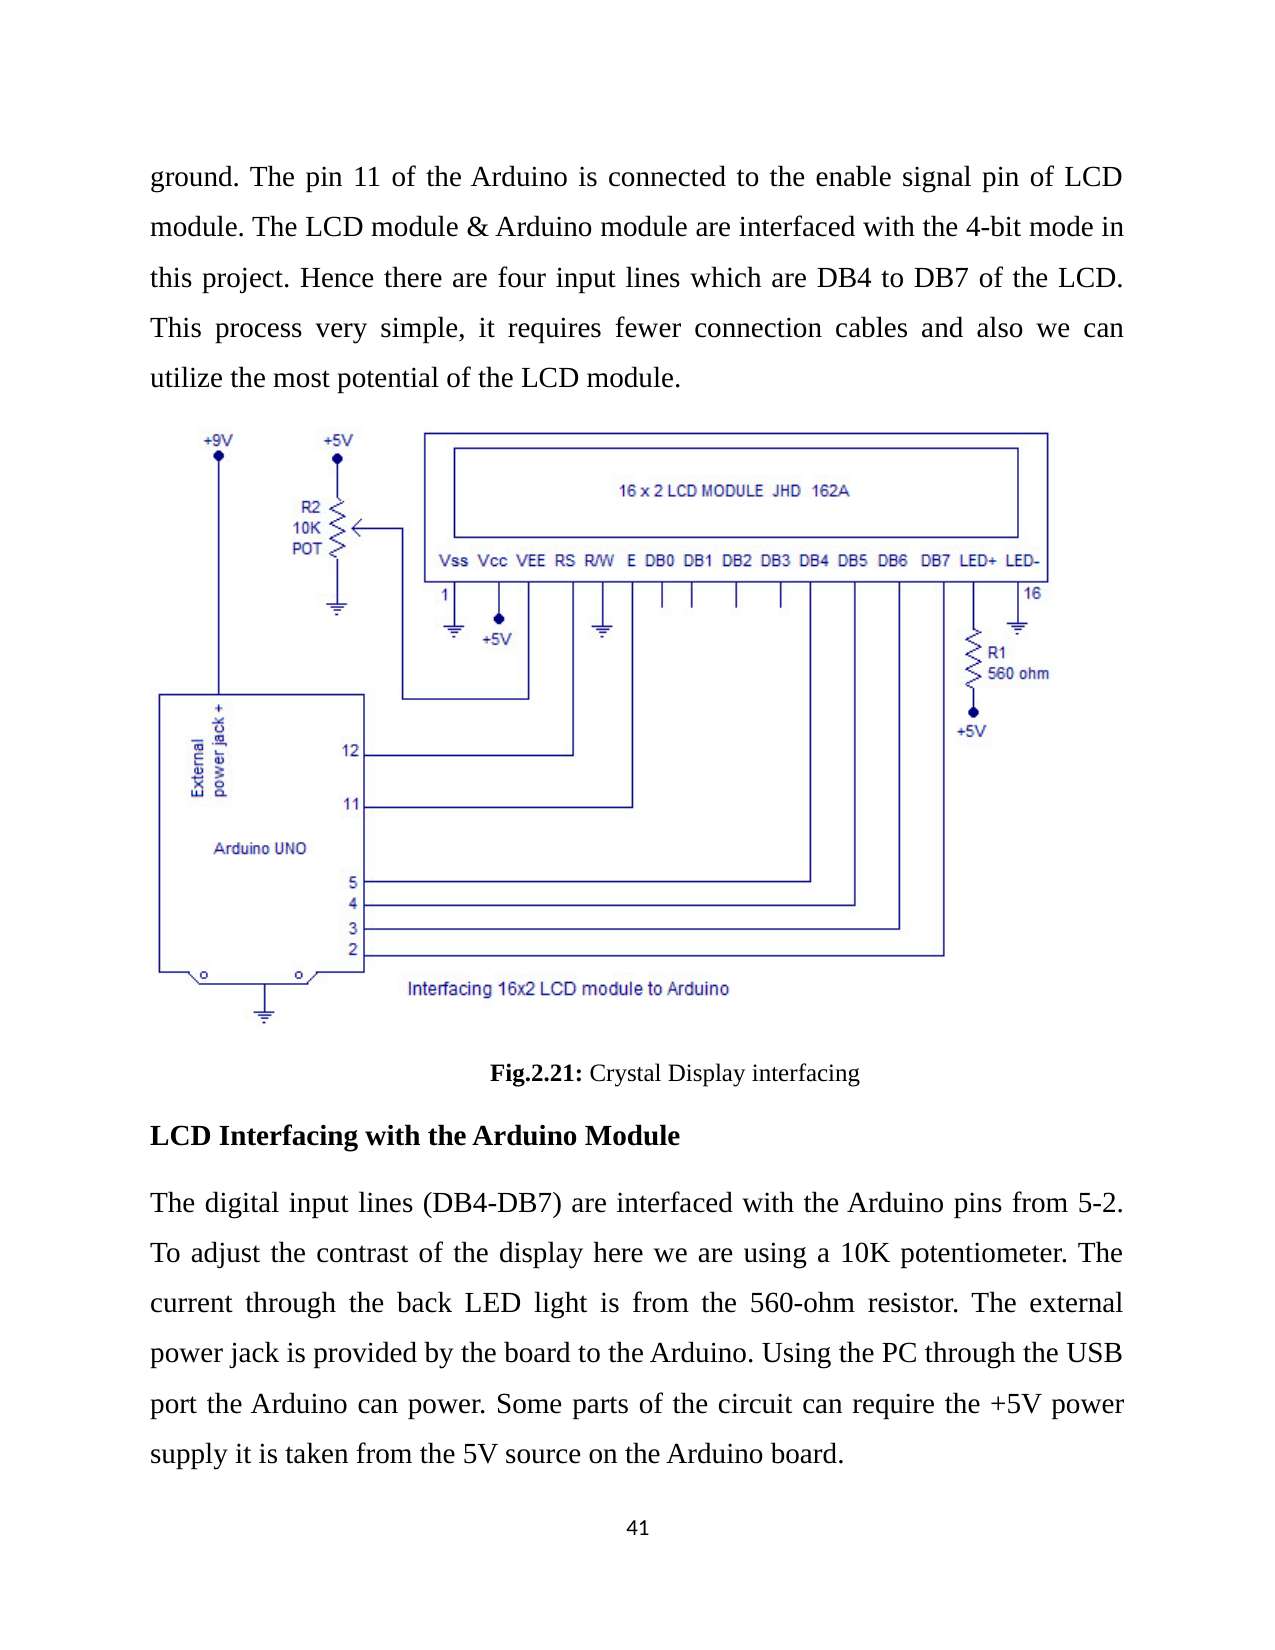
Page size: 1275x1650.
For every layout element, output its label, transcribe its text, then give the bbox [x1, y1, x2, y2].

picture [150, 427, 1059, 1028]
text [150, 159, 1125, 394]
text LCD Interfacing with the Arduino Module [150, 1118, 1125, 1151]
list Fig.2.21: Crystal Display interfacing [225, 1058, 1125, 1087]
text The digital input lines (DB4-DB7) are interfaced with the Arduino pins from 5-2. To adjust the contrast of the display here we are using a 10K potentiometer. The current through the back LED light is from the 560-ohm resistor. The external power jack is provided by the board to the Arduino. Using the PC through the USB port the Arduino can power. Some parts of the circuit can require the +5V power supply it is taken from the 5V source on the Arduino board. [150, 1185, 1125, 1470]
